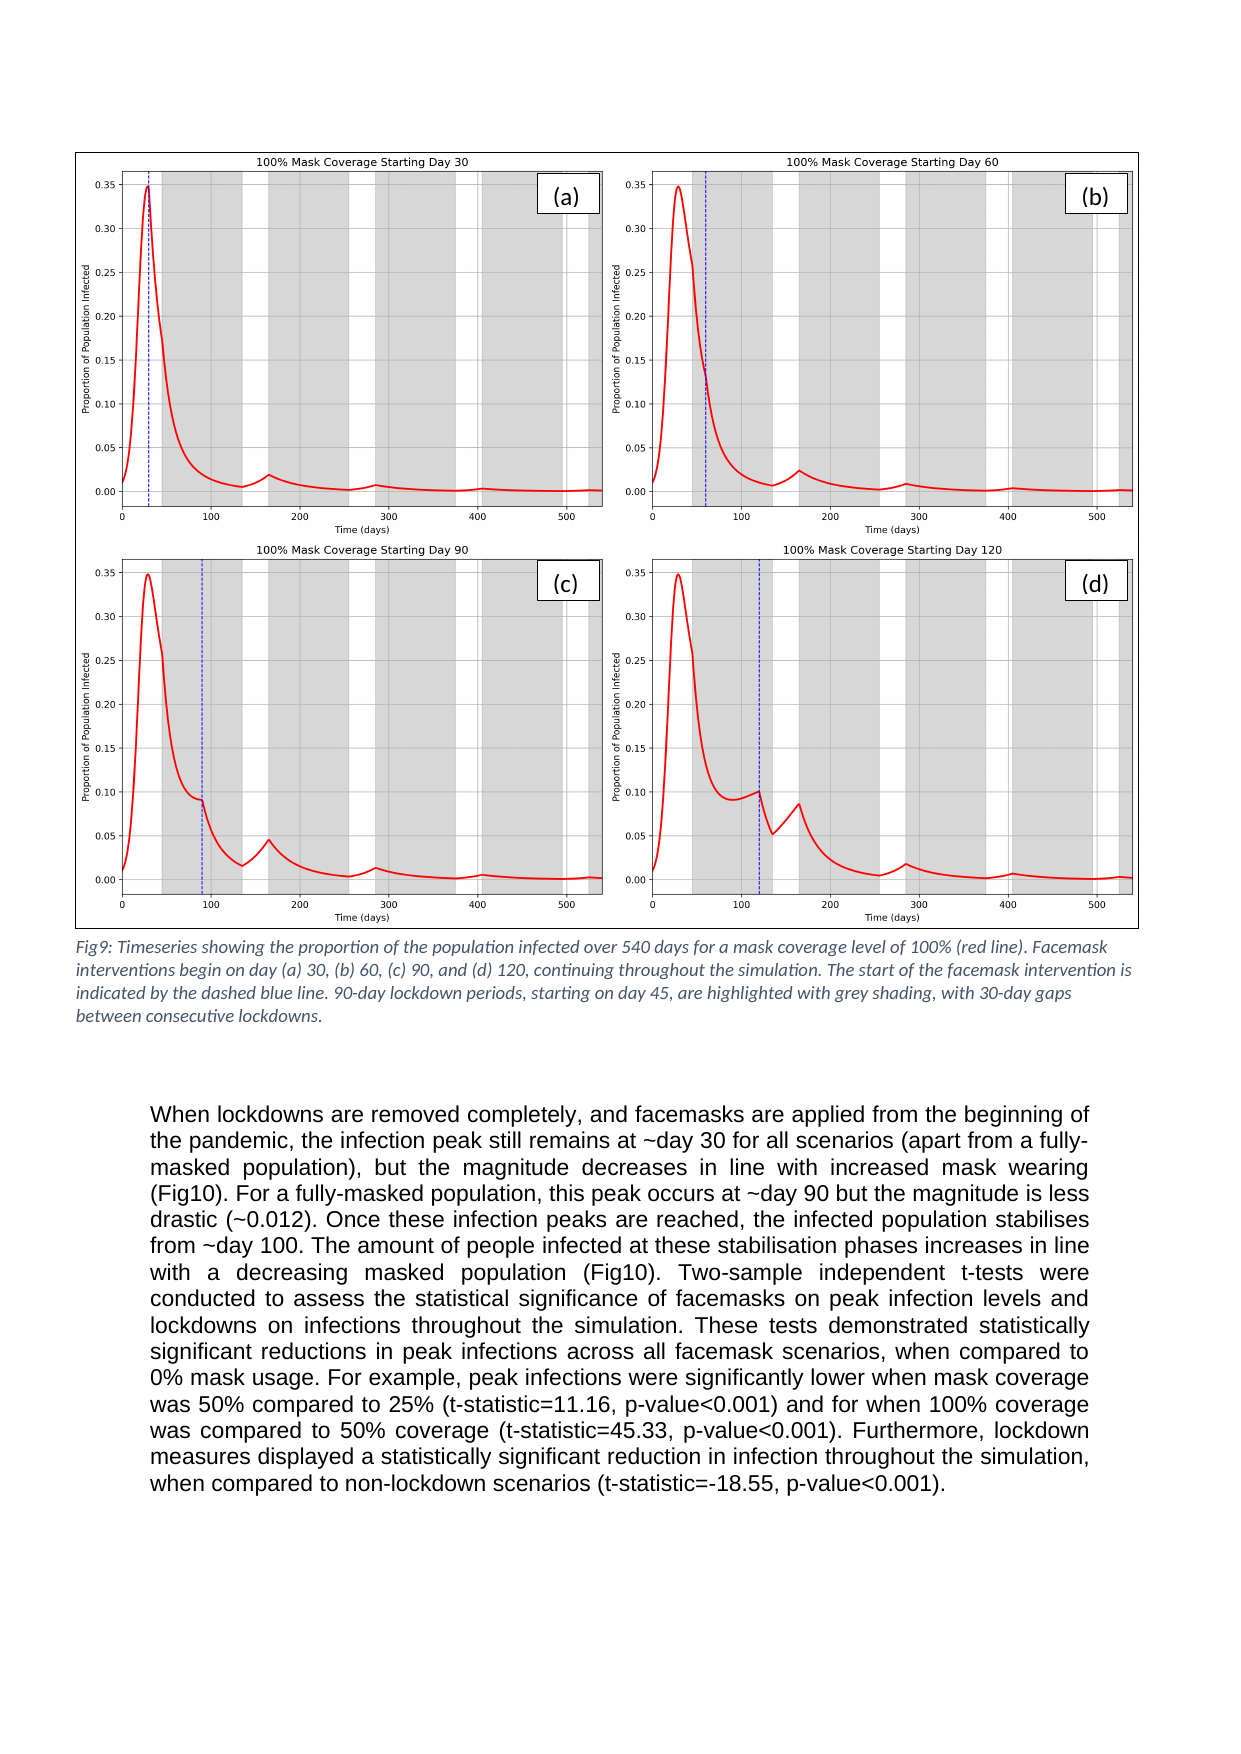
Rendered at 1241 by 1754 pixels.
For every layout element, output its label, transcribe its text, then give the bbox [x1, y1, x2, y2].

picture [76, 153, 1138, 928]
text When lockdowns are removed completely, and facemasks are applied from the beginning of the pandemic, the infection peak still remains at ~day 30 for all scenarios (apart from a fully-masked population), but the magnitude decreases in line with increased mask wearing (Fig10). For a fully-masked population, this peak occurs at ~day 90 but the magnitude is less drastic (~0.012). Once these infection peaks are reached, the infected population stabilises from ~day 100. The amount of people infected at these stabilisation phases increases in line with a decreasing masked population (Fig10). Two-sample independent t-tests were conducted to assess the statistical significance of facemasks on peak infection levels and lockdowns on infections throughout the simulation. These tests demonstrated statistically significant reductions in peak infections across all facemask scenarios, when compared to 0% mask usage. For example, peak infections were significantly lower when mask coverage was 50% compared to 25% (t-statistic=11.16, p-value<0.001) and for when 100% coverage was compared to 50% coverage (t-statistic=45.33, p-value<0.001). Furthermore, lockdown measures displayed a statistically significant reduction in infection throughout the simulation, when compared to non-lockdown scenarios (t-statistic=-18.55, p-value<0.001). [150, 1101, 1090, 1496]
